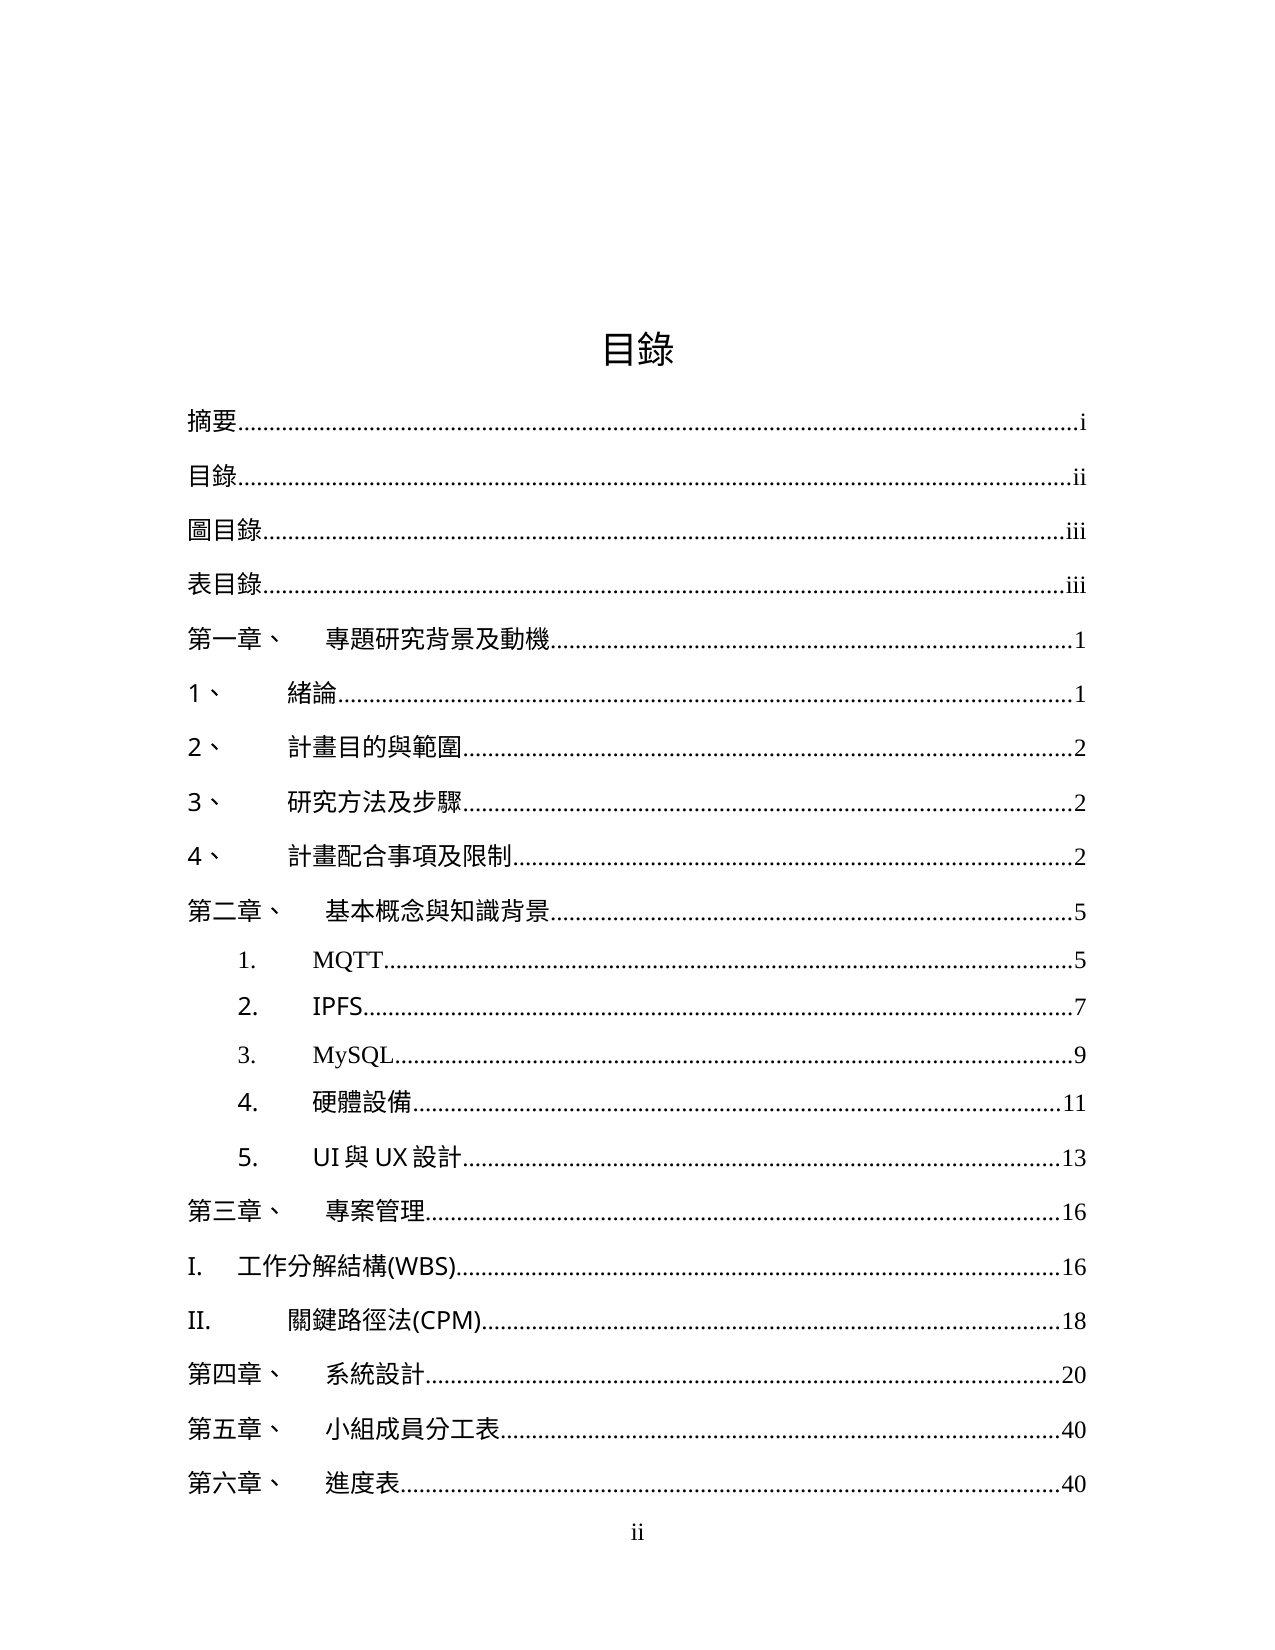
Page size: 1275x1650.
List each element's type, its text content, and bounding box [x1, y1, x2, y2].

text 第五章、 小組成員分工表 40 [187, 1409, 1087, 1445]
text 圖目錄 iii [187, 510, 1087, 547]
text 摘要 i [187, 402, 1087, 438]
text 3. MySQL 9 [237, 1040, 1087, 1068]
text 第二章、 基本概念與知識背景 5 [187, 891, 1087, 927]
text 第一章、 專題研究背景及動機 1 [187, 619, 1087, 655]
text 表目錄 iii [187, 565, 1087, 601]
text 第四章、 系統設計 20 [187, 1355, 1087, 1391]
text 4、 計畫配合事項及限制 2 [187, 837, 1087, 873]
text 目錄 ii [187, 456, 1087, 492]
text 5. UI與UX設計 13 [237, 1137, 1087, 1173]
text 第六章、 進度表 40 [187, 1463, 1087, 1500]
text 第三章、 專案管理 16 [187, 1192, 1087, 1228]
text 3、 研究方法及步驟 2 [187, 782, 1087, 818]
text 4. 硬體設備 11 [237, 1083, 1087, 1119]
text 1. MQTT 5 [237, 945, 1087, 974]
text 1、 緒論 1 [187, 673, 1087, 710]
text II. 關鍵路徑法(CPM) 18 [187, 1300, 1087, 1337]
text 2. IPFS 7 [237, 989, 1087, 1023]
text 2、 計畫目的與範圍 2 [187, 728, 1087, 764]
text I. 工作分解結構(WBS) 16 [187, 1246, 1087, 1282]
text 目錄 [187, 320, 1087, 374]
